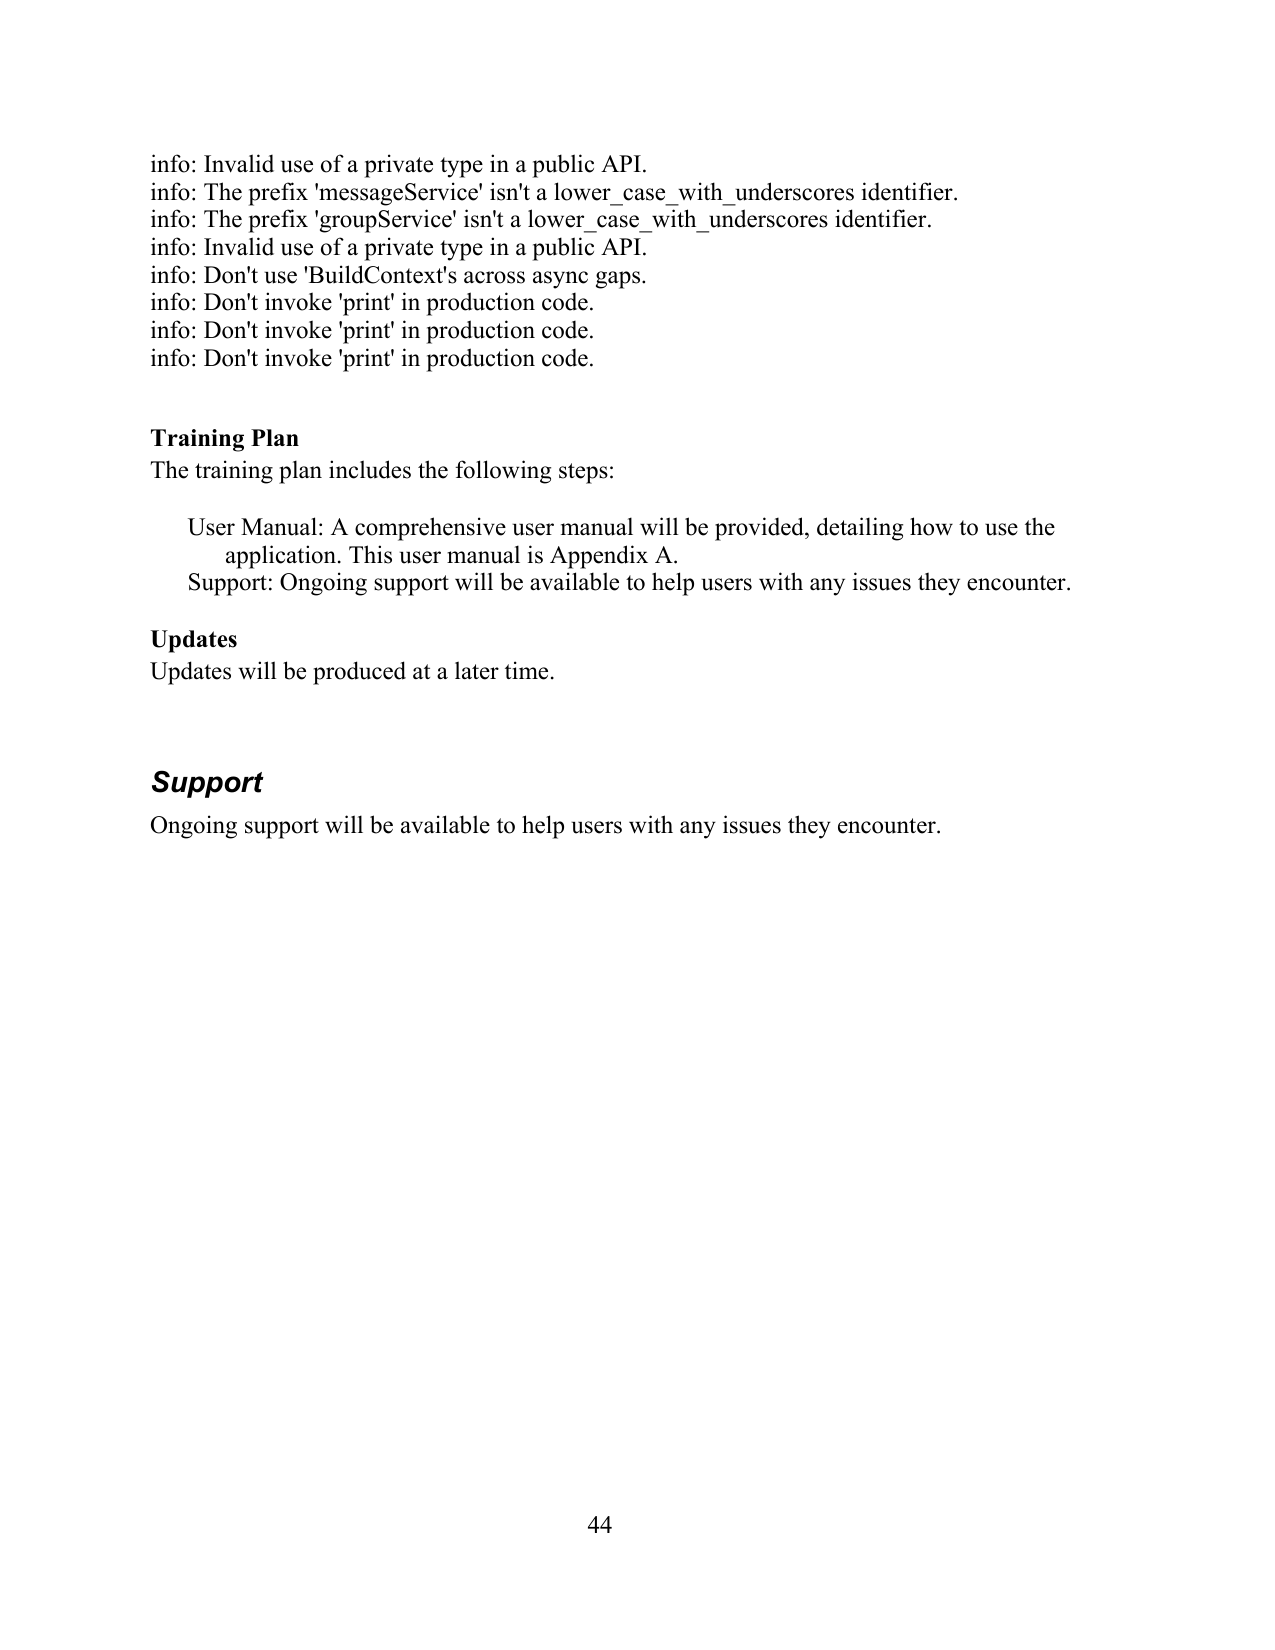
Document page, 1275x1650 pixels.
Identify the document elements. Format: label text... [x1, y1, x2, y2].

text info: Don't invoke 'print' in production code. [150, 316, 1125, 344]
text Ongoing support will be available to help users with any issues they encounter. [150, 811, 1125, 839]
text info: Invalid use of a private type in a public API. [150, 150, 1125, 178]
text The training plan includes the following steps: [150, 456, 1125, 484]
subtitle Support [150, 765, 1125, 799]
text info: Invalid use of a private type in a public API. [150, 233, 1125, 261]
subtitle Training Plan [150, 424, 1125, 452]
text info: Don't invoke 'print' in production code. [150, 288, 1125, 316]
text info: Don't use 'BuildContext's across async gaps. [150, 261, 1125, 288]
text info: Don't invoke 'print' in production code. [150, 344, 1125, 372]
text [150, 178, 1125, 205]
subtitle Updates [150, 625, 1125, 653]
text Updates will be produced at a later time. [150, 657, 1125, 685]
text info: The prefix 'groupService' isn't a lower_case_with_underscores identifier. [150, 205, 1125, 233]
text Support: Ongoing support will be available to help users with any issues they encounter. [187, 568, 1125, 596]
text User Manual: A comprehensive user manual will be provided, detailing how to use the application. This user manual is Appendix A. [187, 513, 1125, 568]
